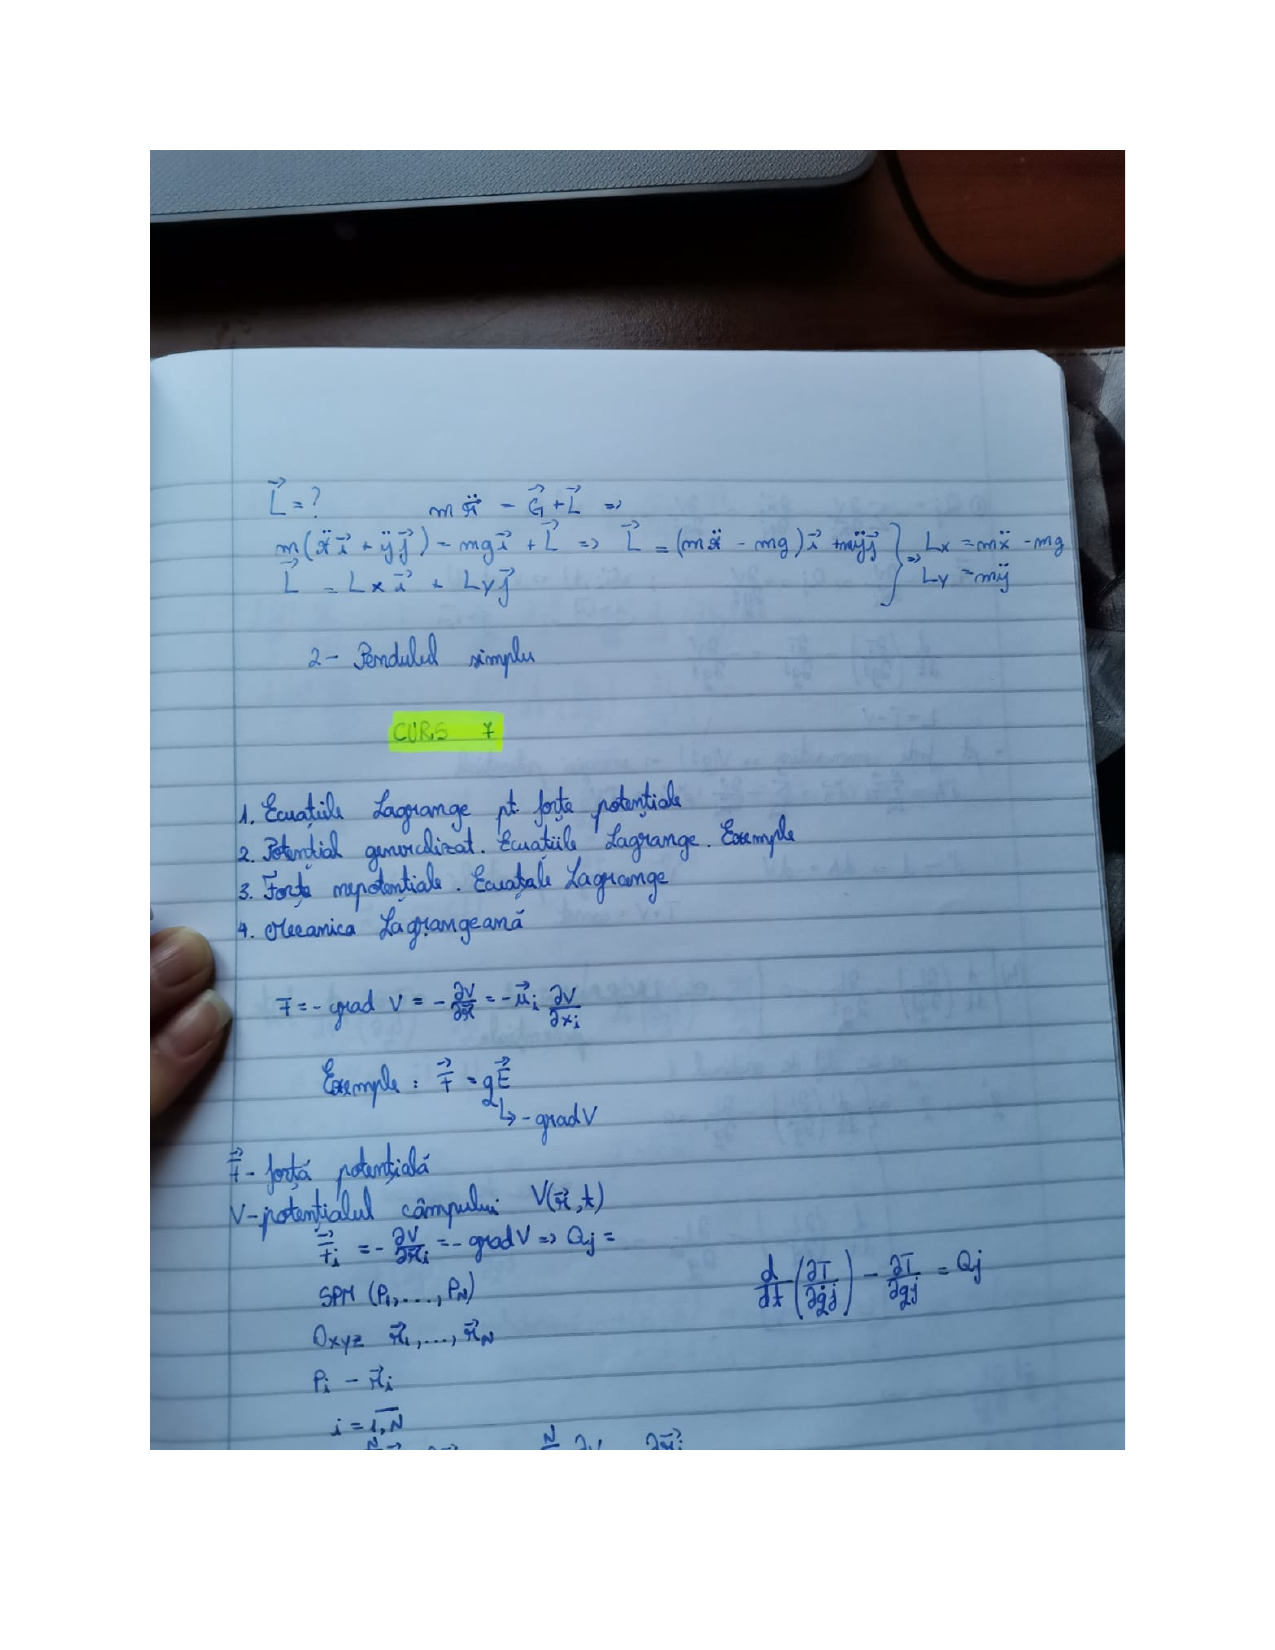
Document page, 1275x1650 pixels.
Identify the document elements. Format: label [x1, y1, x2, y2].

picture [150, 150, 1125, 1450]
